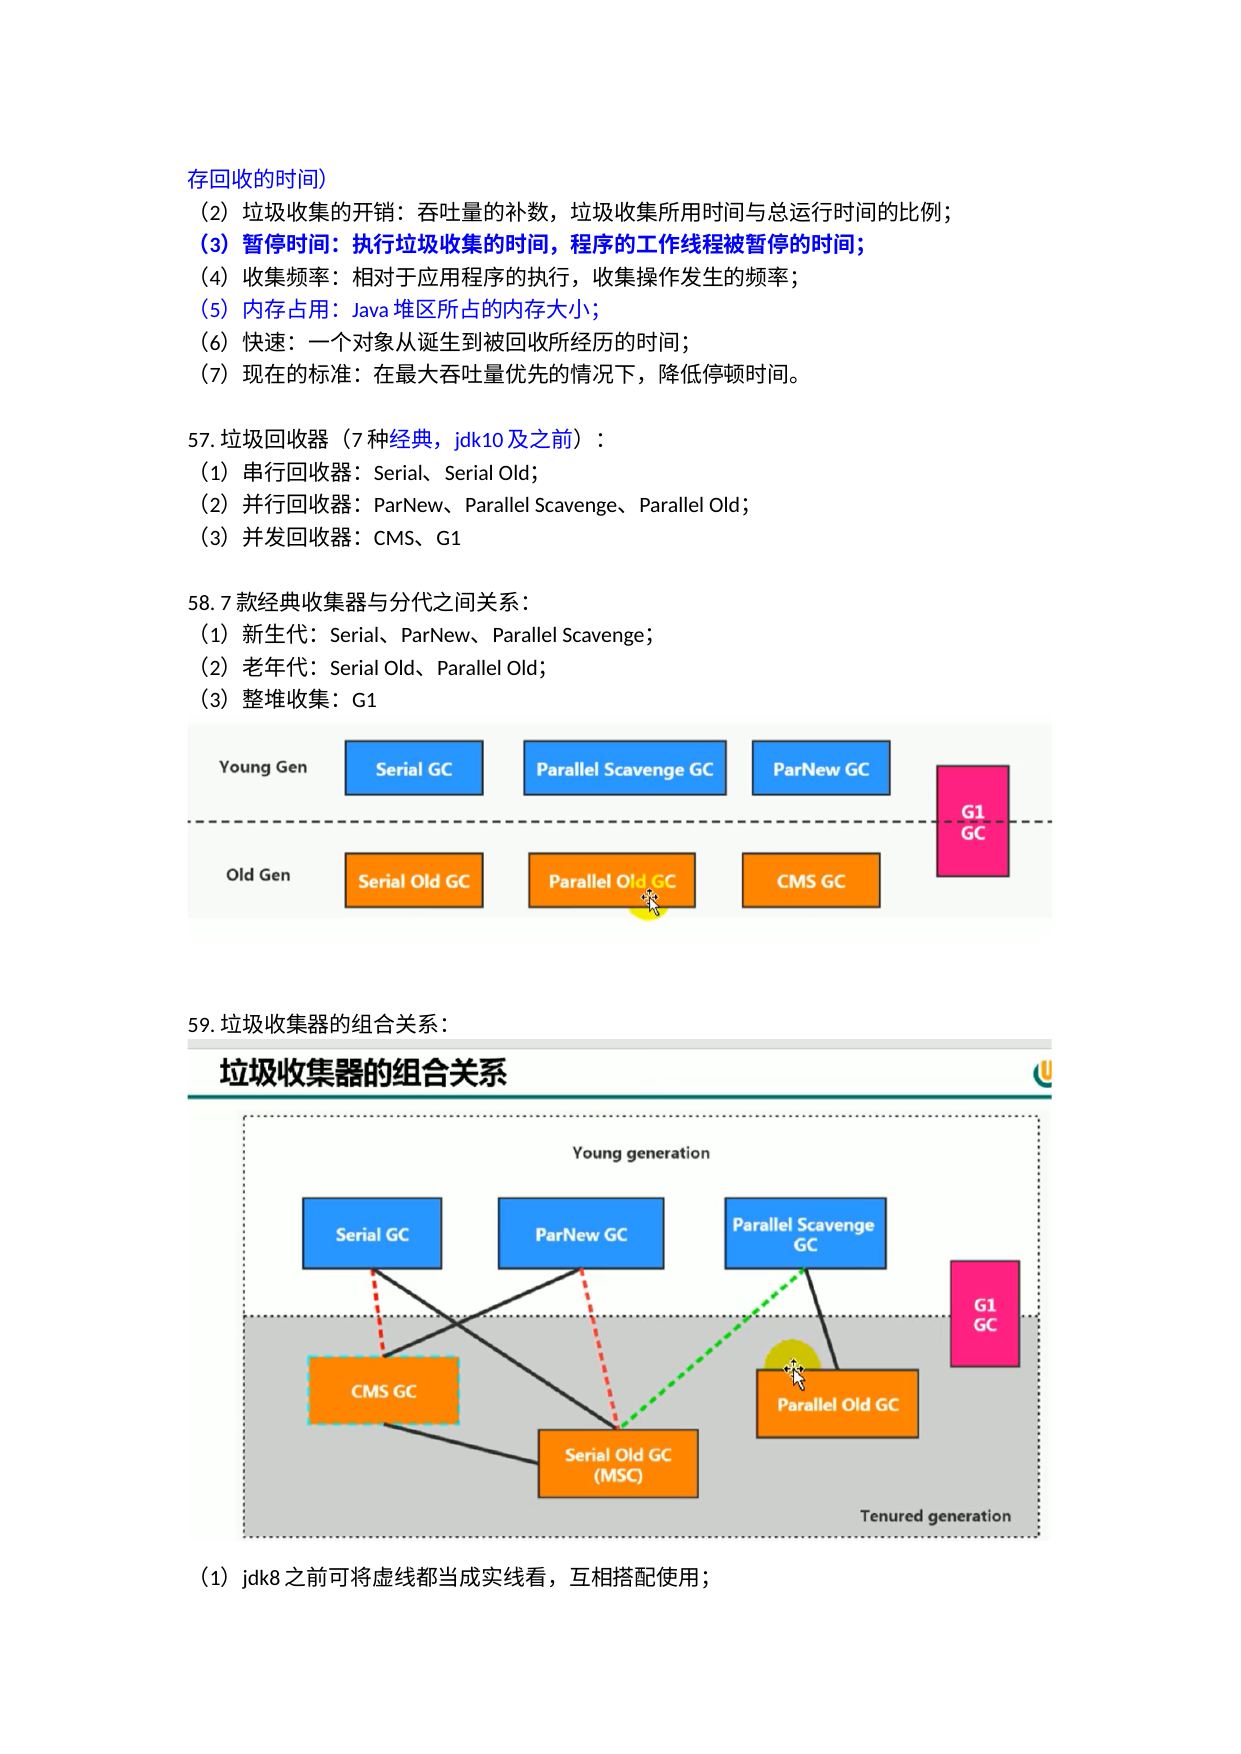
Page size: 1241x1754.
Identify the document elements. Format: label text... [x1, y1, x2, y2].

list 串行回收器：Serial、Serial Old； [187, 454, 1053, 487]
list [187, 162, 1053, 194]
list 快速：一个对象从诞生到被回收所经历的时间； [187, 324, 1053, 357]
list 整堆收集：G1 [187, 682, 1053, 714]
list （7）现在的标准：在最大吞吐量优先的情况下，降低停顿时间。 [187, 357, 1053, 389]
list 并发回收器：CMS、G1 [187, 519, 1053, 552]
list jdk8之前可将虚线都当成实线看，互相搭配使用； [187, 1559, 1053, 1592]
list 垃圾回收器（7种经典，jdk10及之前）： [187, 422, 1053, 454]
list 7款经典收集器与分代之间关系： [187, 584, 1053, 617]
list 内存占用：Java堆区所占的内存大小； [187, 292, 1053, 324]
picture [187, 714, 1053, 937]
picture [187, 1039, 1052, 1541]
list 老年代：Serial Old、Parallel Old； [187, 649, 1053, 682]
list 暂停时间：执行垃圾收集的时间，程序的工作线程被暂停的时间； [187, 227, 1053, 259]
list 垃圾收集的开销：吞吐量的补数，垃圾收集所用时间与总运行时间的比例； [187, 194, 1053, 227]
list 收集频率：相对于应用程序的执行，收集操作发生的频率； [187, 259, 1053, 292]
list 并行回收器：ParNew、Parallel Scavenge、Parallel Old； [187, 487, 1053, 519]
list 新生代：Serial、ParNew、Parallel Scavenge； [187, 617, 1053, 649]
list 垃圾收集器的组合关系： [187, 1007, 1053, 1039]
